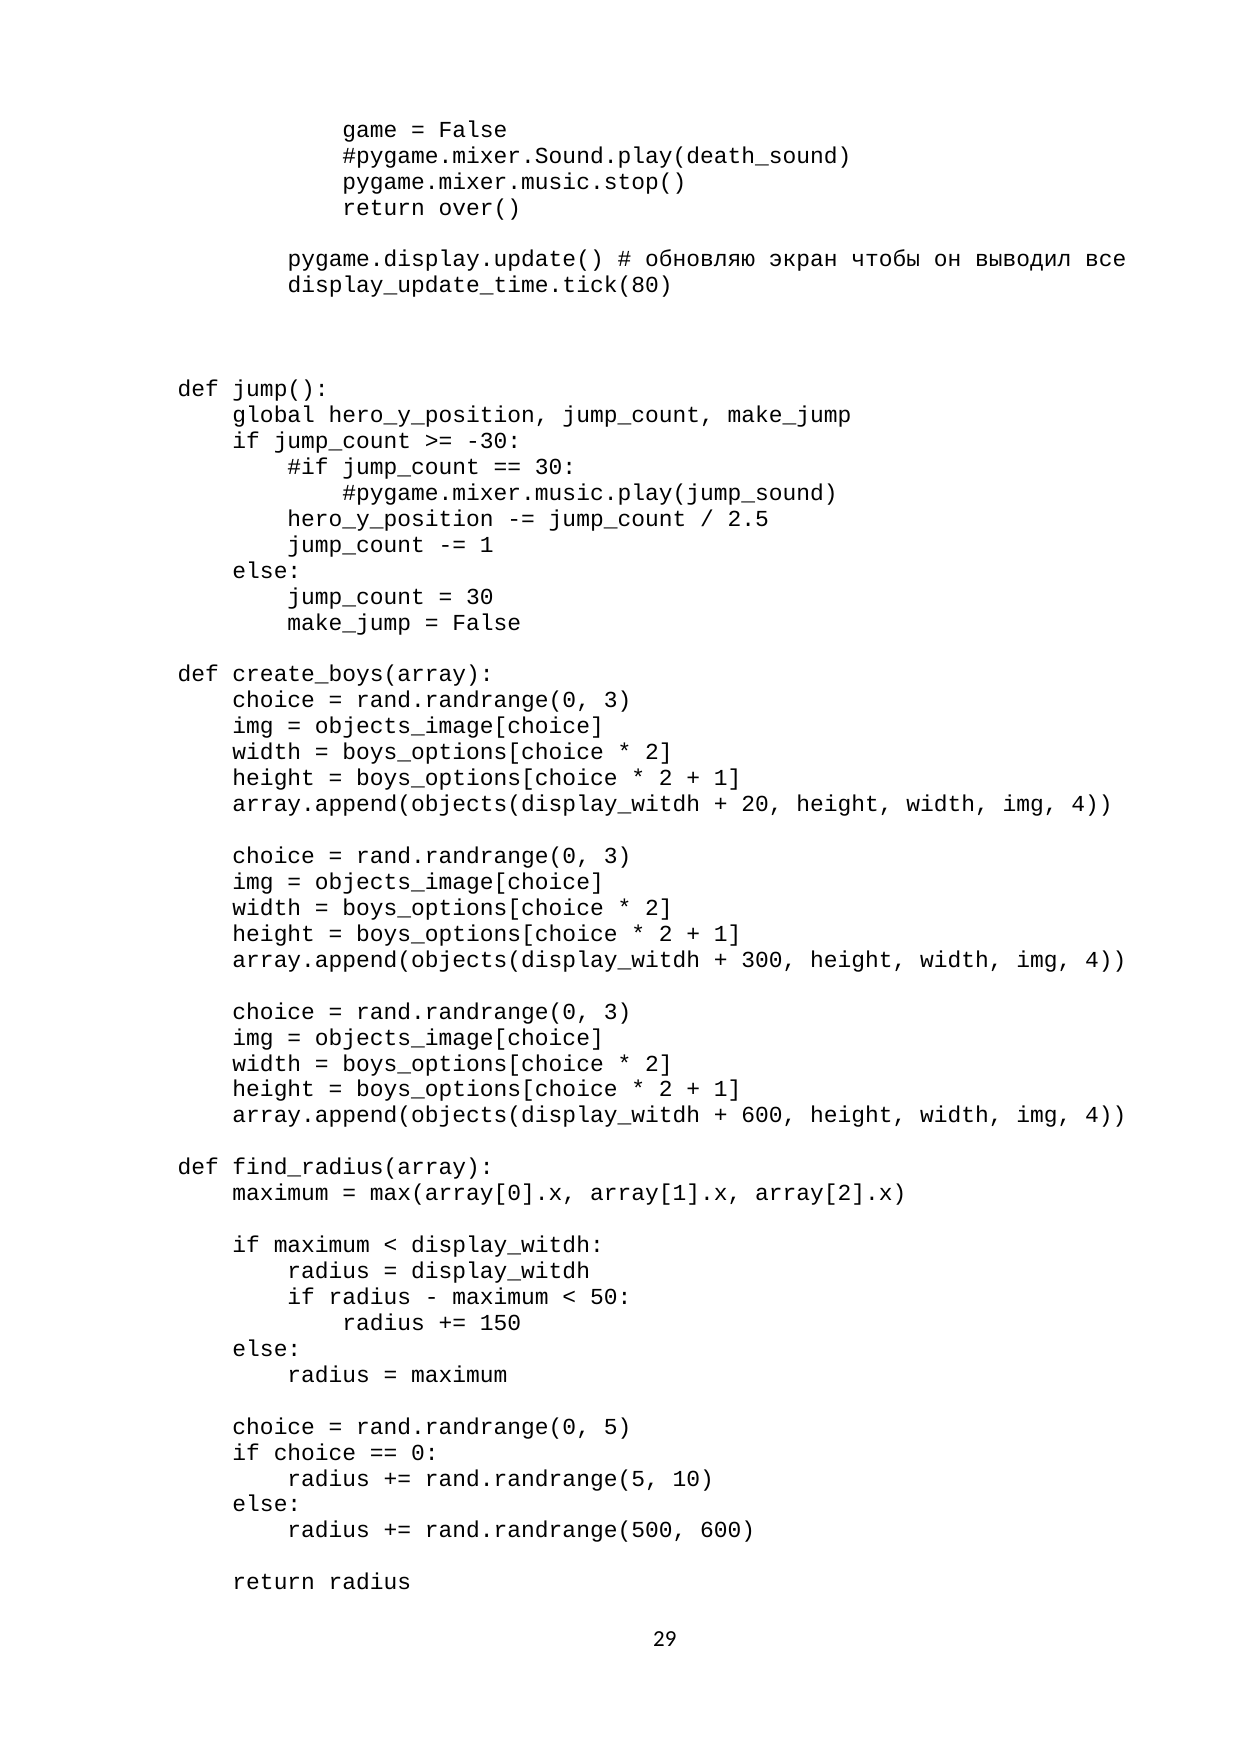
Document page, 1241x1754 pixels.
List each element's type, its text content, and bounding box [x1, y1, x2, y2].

text else: [177, 559, 1152, 585]
text choice = rand.randrange(0, 5) [177, 1415, 1152, 1441]
text array.append(objects(display_witdh + 600, height, width, img, 4)) [177, 1104, 1152, 1130]
text height = boys_options[choice * 2 + 1] [177, 922, 1152, 948]
text radius += rand.randrange(5, 10) [177, 1467, 1152, 1493]
text jump_count = 30 [177, 585, 1152, 611]
text make_jump = False [177, 611, 1152, 637]
text #if jump_count == 30: [177, 455, 1152, 481]
text pygame.display.update() # обновляю экран чтобы он выводил все [177, 248, 1152, 274]
text if maximum < display_witdh: [177, 1233, 1152, 1259]
text choice = rand.randrange(0, 3) [177, 1000, 1152, 1026]
text choice = rand.randrange(0, 3) [177, 689, 1152, 715]
text #pygame.mixer.music.play(jump_sound) [177, 481, 1152, 507]
text width = boys_options[choice * 2] [177, 896, 1152, 922]
text return over() [177, 196, 1152, 222]
text return radius [177, 1571, 1152, 1597]
text array.append(objects(display_witdh + 300, height, width, img, 4)) [177, 948, 1152, 974]
text else: [177, 1493, 1152, 1519]
text if radius - maximum < 50: [177, 1285, 1152, 1311]
text def create_boys(array): [177, 663, 1152, 689]
text else: [177, 1337, 1152, 1363]
text if jump_count >= -30: [177, 429, 1152, 455]
text height = boys_options[choice * 2 + 1] [177, 1078, 1152, 1104]
text def jump(): [177, 377, 1152, 403]
text radius = display_witdh [177, 1259, 1152, 1285]
text radius += rand.randrange(500, 600) [177, 1519, 1152, 1545]
text array.append(objects(display_witdh + 20, height, width, img, 4)) [177, 792, 1152, 818]
text width = boys_options[choice * 2] [177, 1052, 1152, 1078]
text img = objects_image[choice] [177, 1026, 1152, 1052]
text height = boys_options[choice * 2 + 1] [177, 767, 1152, 792]
text global hero_y_position, jump_count, make_jump [177, 403, 1152, 429]
text radius = maximum [177, 1363, 1152, 1389]
text jump_count -= 1 [177, 533, 1152, 559]
text img = objects_image[choice] [177, 870, 1152, 896]
text def find_radius(array): [177, 1156, 1152, 1182]
text pygame.mixer.music.stop() [177, 170, 1152, 196]
text radius += 150 [177, 1311, 1152, 1337]
text display_update_time.tick(80) [177, 274, 1152, 300]
text img = objects_image[choice] [177, 715, 1152, 741]
text maximum = max(array[0].x, array[1].x, array[2].x) [177, 1182, 1152, 1207]
text choice = rand.randrange(0, 3) [177, 844, 1152, 870]
text width = boys_options[choice * 2] [177, 741, 1152, 767]
text hero_y_position -= jump_count / 2.5 [177, 507, 1152, 533]
text game = False [177, 118, 1152, 144]
text if choice == 0: [177, 1441, 1152, 1467]
text #pygame.mixer.Sound.play(death_sound) [177, 144, 1152, 170]
